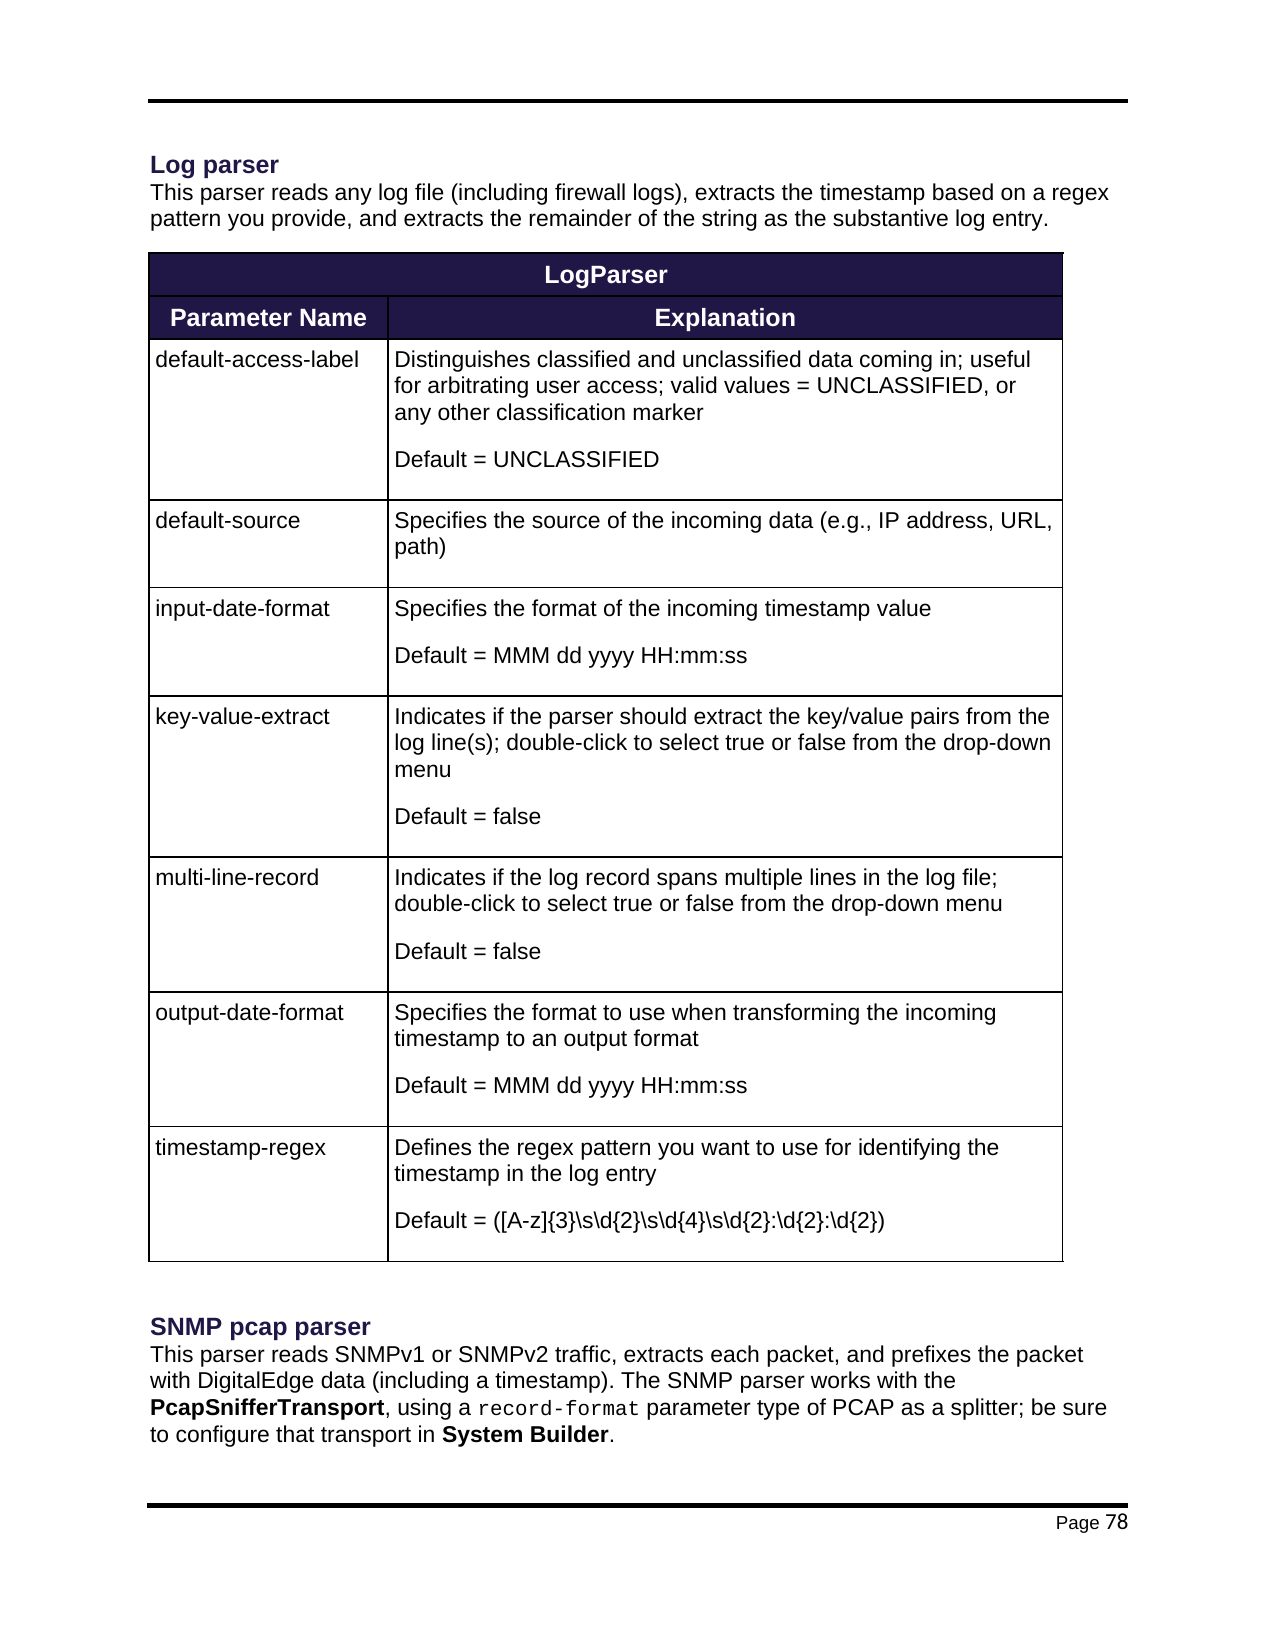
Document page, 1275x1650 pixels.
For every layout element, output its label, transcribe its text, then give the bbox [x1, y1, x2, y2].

subtitle Log parser [150, 150, 1125, 179]
table_cell timestamp-regex [150, 1127, 387, 1261]
table_cell output-date-format [150, 993, 387, 1126]
table_cell Specifies the source of the incoming data (e.g., IP address, URL, path) [389, 501, 1062, 587]
table_cell Parameter Name [150, 297, 387, 338]
table_cell multi-line-record [150, 858, 387, 991]
table_cell Indicates if the log record spans multiple lines in the log file; double-click to select true or false from the drop-down menu Default = false [389, 858, 1062, 991]
text This parser reads any log file (including firewall logs), extracts the timestamp based on a regex pattern you provide, and extracts the remainder of the string as the substantive log entry. [150, 179, 1125, 231]
table_cell Indicates if the parser should extract the key/value pairs from the log line(s); double-click to select true or false from the drop-down menu Default = false [389, 697, 1062, 856]
subtitle SNMP pcap parser [150, 1312, 1125, 1341]
table_header LogParser [150, 254, 1062, 295]
table_cell default-access-label [150, 340, 387, 499]
table_cell Explanation [389, 297, 1062, 338]
table_cell key-value-extract [150, 697, 387, 856]
table_cell Specifies the format of the incoming timestamp value Default = MMM dd yyyy HH:mm:ss [389, 588, 1062, 695]
table_cell input-date-format [150, 588, 387, 695]
text This parser reads SNMPv1 or SNMPv2 traffic, extracts each packet, and prefixes the packet with DigitalEdge data (including a timestamp). The SNMP parser works with the PcapSnifferTransport, using a record-format parameter type of PCAP as a splitter; be sure to configure that transport in System Builder. [150, 1341, 1125, 1448]
table_cell default-source [150, 501, 387, 587]
table_cell Defines the regex pattern you want to use for identifying the timestamp in the log entry Default = ([A-z]{3}\s\d{2}\s\d{4}\s\d{2}:\d{2}:\d{2}) [389, 1127, 1062, 1261]
table_cell Specifies the format to use when transforming the incoming timestamp to an output format Default = MMM dd yyyy HH:mm:ss [389, 993, 1062, 1126]
